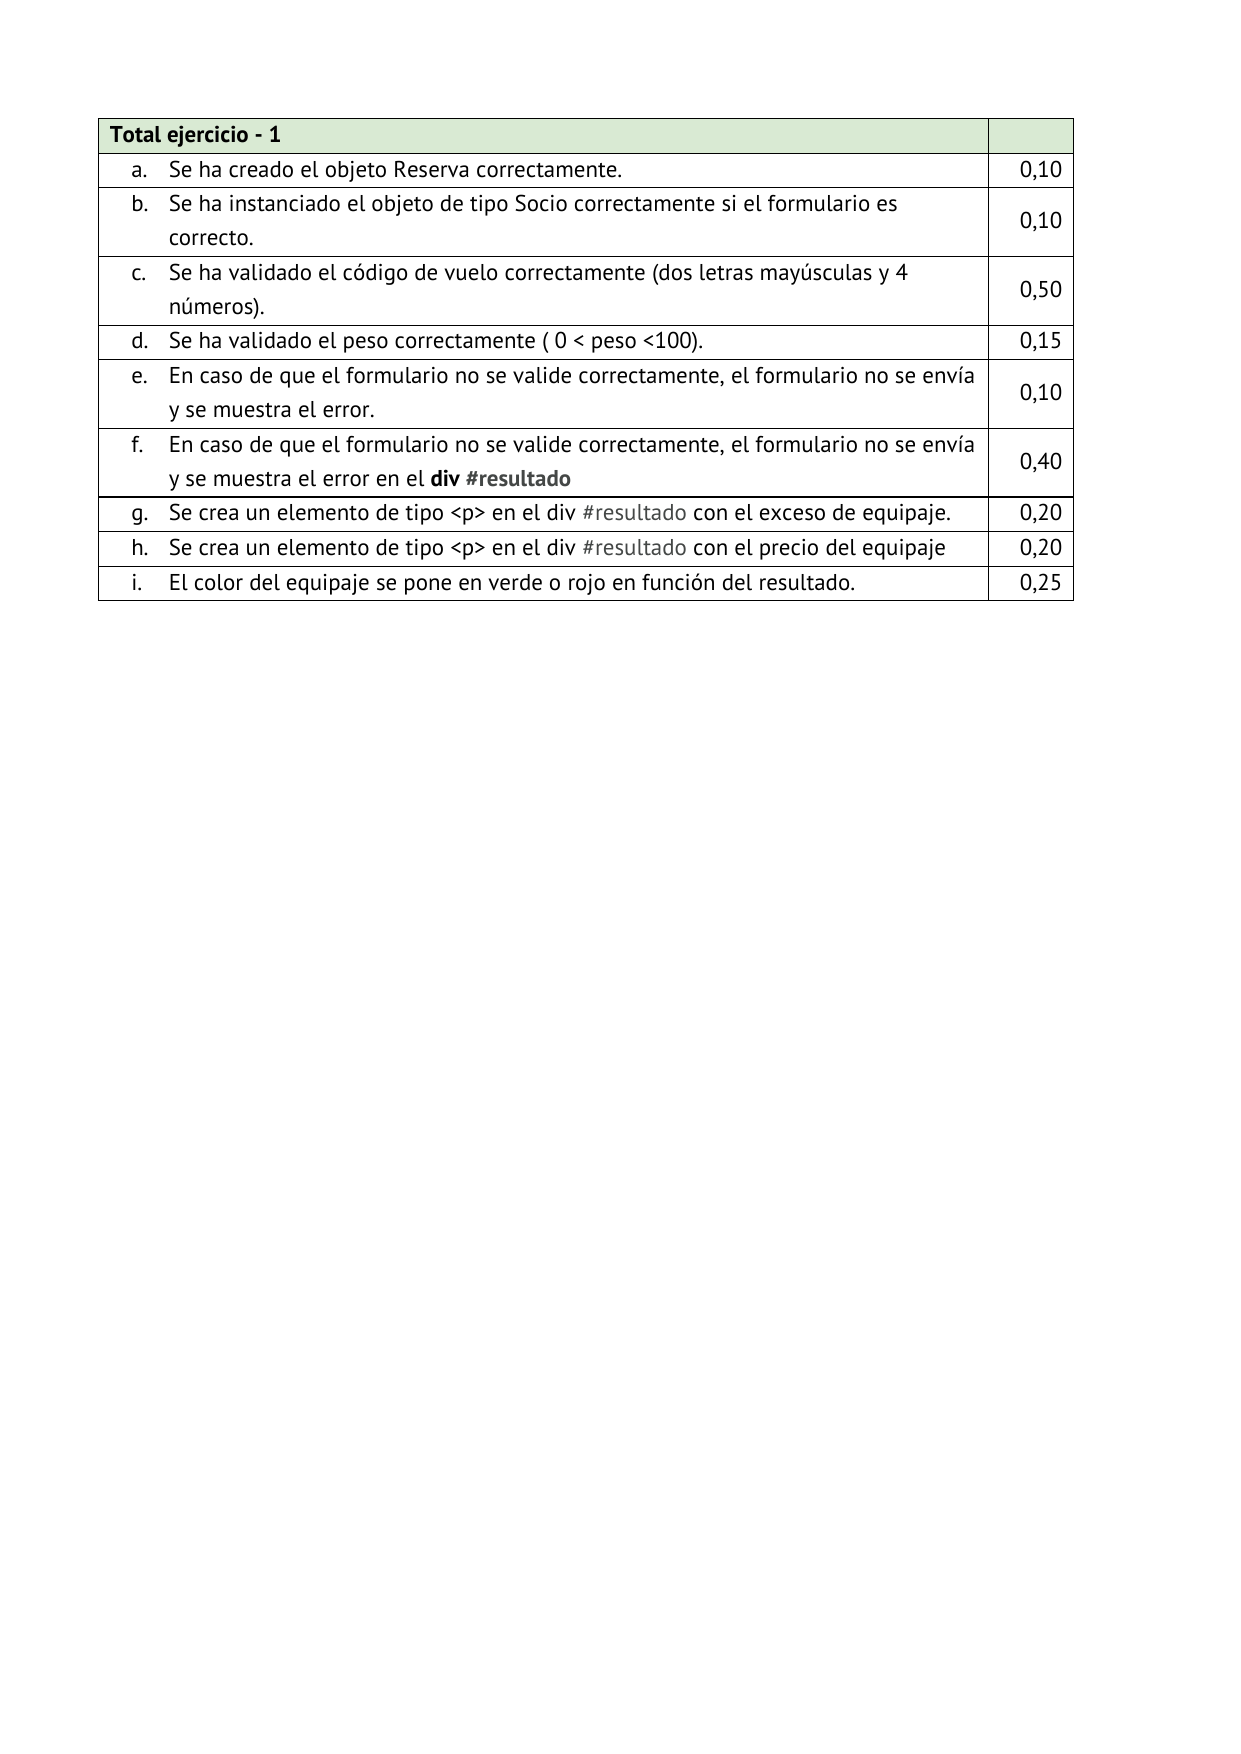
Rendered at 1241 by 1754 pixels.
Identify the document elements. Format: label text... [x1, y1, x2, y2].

table_cell 0,20 [989, 532, 1073, 566]
table_cell 0,10 [989, 154, 1073, 187]
table_cell Se ha validado el código de vuelo correctamente (dos letras mayúsculas y 4 números). [99, 257, 988, 324]
table_header Total ejercicio - 1 [99, 119, 988, 153]
table_cell 0,10 [989, 188, 1073, 256]
table_cell Se crea un elemento de tipo <p> en el div #resultado con el exceso de equipaje. [99, 498, 988, 531]
table_cell 0,20 [989, 498, 1073, 531]
table_cell El color del equipaje se pone en verde o rojo en función del resultado. [99, 567, 988, 600]
table_cell 0,25 [989, 567, 1073, 600]
table_cell Se ha validado el peso correctamente ( 0 < peso <100). [99, 326, 988, 359]
table_cell Se crea un elemento de tipo <p> en el div #resultado con el precio del equipaje [99, 532, 988, 566]
table_cell Se ha instanciado el objeto de tipo Socio correctamente si el formulario es correcto. [99, 188, 988, 256]
table_cell 0,40 [989, 429, 1073, 496]
table_cell En caso de que el formulario no se valide correctamente, el formulario no se envía y se muestra el error. [99, 360, 988, 428]
table_cell 0,15 [989, 326, 1073, 359]
table_cell Se ha creado el objeto Reserva correctamente. [99, 154, 988, 187]
table_cell En caso de que el formulario no se valide correctamente, el formulario no se envía y se muestra el error en el div #resultado [99, 429, 988, 496]
table_cell 0,10 [989, 360, 1073, 428]
table_cell 0,50 [989, 257, 1073, 324]
table_header [989, 119, 1073, 153]
